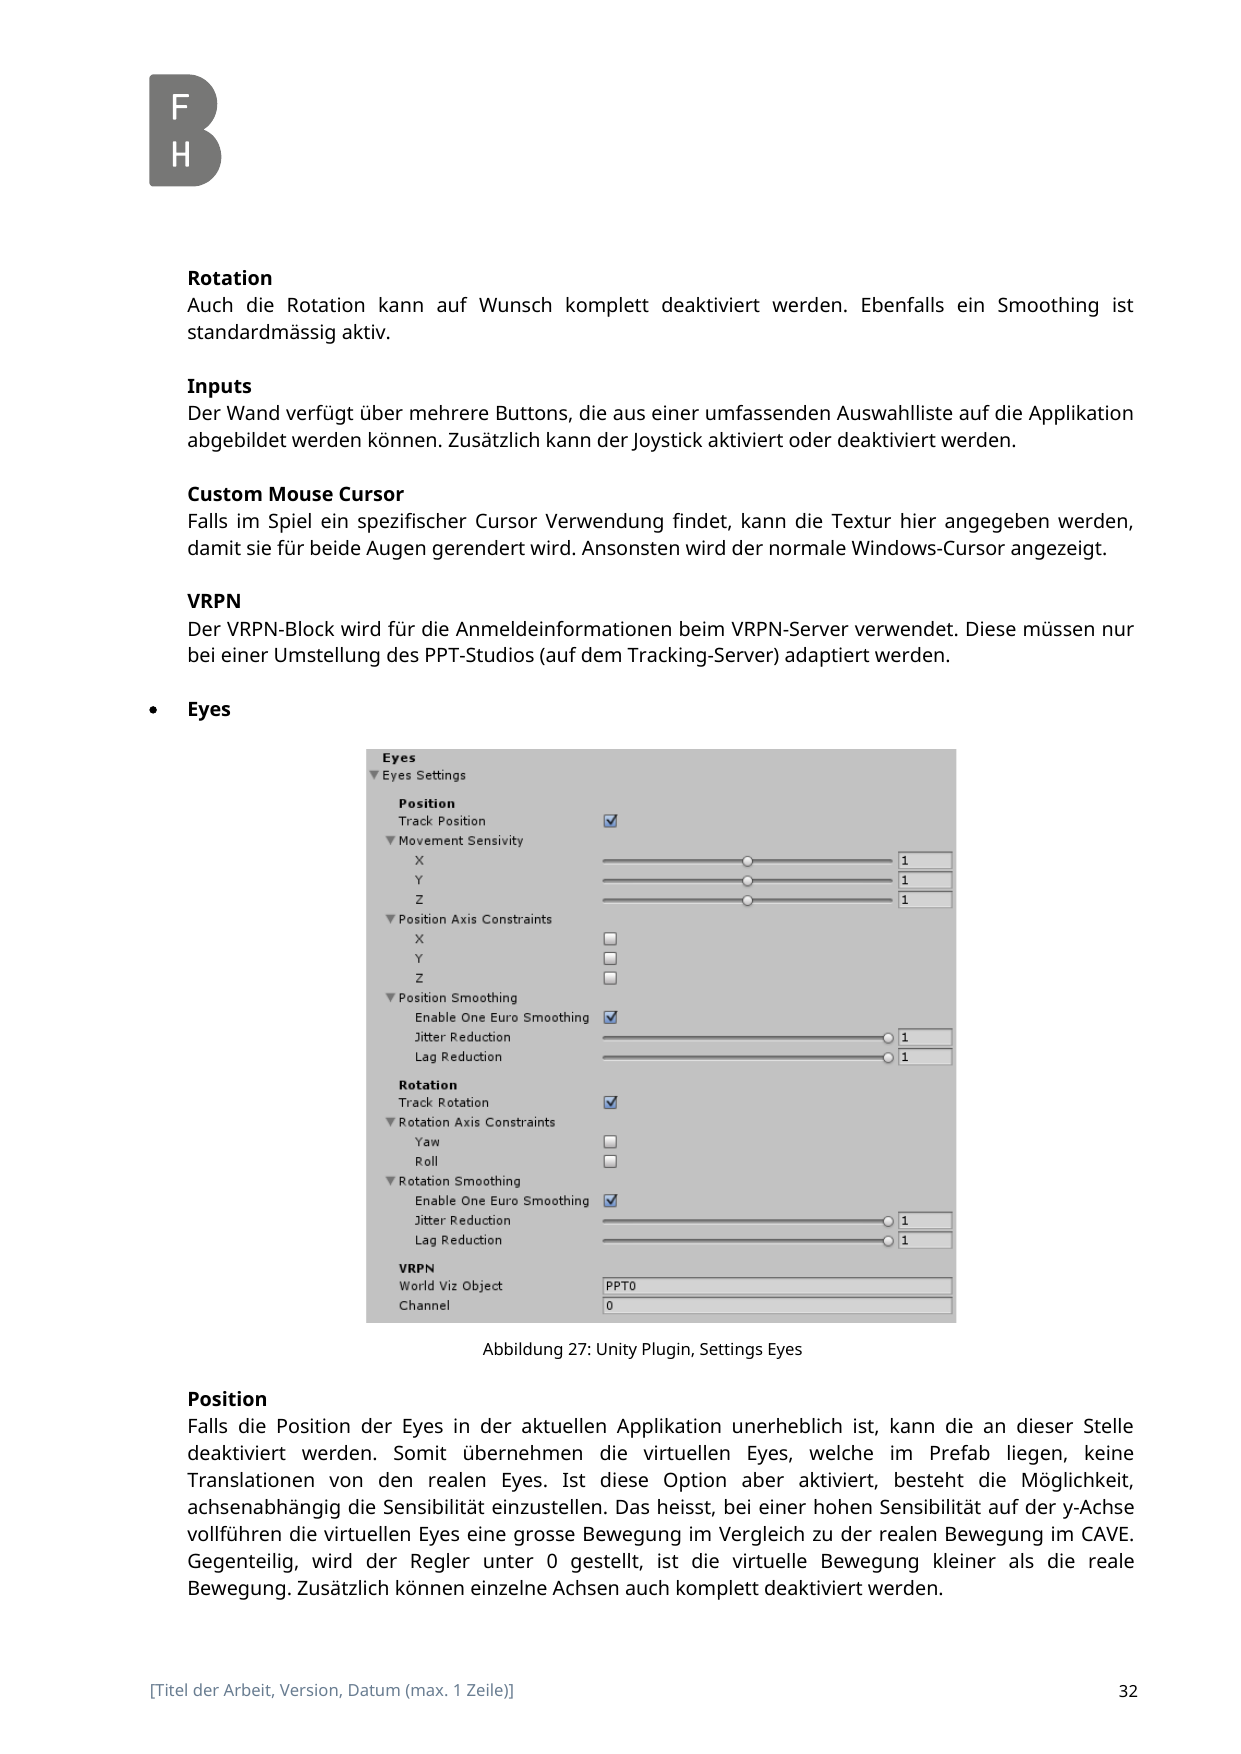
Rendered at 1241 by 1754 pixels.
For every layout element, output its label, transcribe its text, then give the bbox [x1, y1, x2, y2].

text Rotation [187, 264, 1136, 291]
text Der VRPN-Block wird für die Anmeldeinformationen beim VRPN-Server verwendet. Diese müssen nur bei einer Umstellung des PPT-Studios (auf dem Tracking-Server) adaptiert werden. [187, 615, 1136, 669]
text Auch die Rotation kann auf Wunsch komplett deaktiviert werden. Ebenfalls ein Smoothing ist standardmässig aktiv. [187, 291, 1136, 345]
text Der Wand verfügt über mehrere Buttons, die aus einer umfassenden Auswahlliste auf die Applikation abgebildet werden können. Zusätzlich kann der Joystick aktiviert oder deaktiviert werden. [187, 399, 1136, 453]
list VRPN [187, 588, 1136, 615]
text Falls die Position der Eyes in der aktuellen Applikation unerheblich ist, kann die an dieser Stelle deaktiviert werden. Somit übernehmen die virtuellen Eyes, welche im Prefab liegen, keine Translationen von den realen Eyes. Ist diese Option aber aktiviert, besteht die Möglichkeit, achsenabhängig die Sensibilität einzustellen. Das heisst, bei einer hohen Sensibilität auf der y-Achse vollführen die virtuellen Eyes eine grosse Bewegung im Vergleich zu der realen Bewegung im CAVE. Gegenteilig, wird der Regler unter 0 gestellt, ist die virtuelle Bewegung kleiner als die reale Bewegung. Zusätzlich können einzelne Achsen auch komplett deaktiviert werden. [187, 1412, 1136, 1601]
list Eyes [149, 696, 1136, 723]
list Position [187, 1386, 1136, 1412]
text Custom Mouse Cursor [187, 480, 1136, 507]
text Falls im Spiel ein spezifischer Cursor Verwendung findet, kann die Textur hier angegeben werden, damit sie für beide Augen gerendert wird. Ansonsten wird der normale Windows-Cursor angezeigt. [187, 507, 1136, 561]
picture [366, 749, 957, 1323]
text Abbildung 27: Unity Plugin, Settings Eyes [149, 1335, 1136, 1361]
text Inputs [187, 372, 1136, 399]
